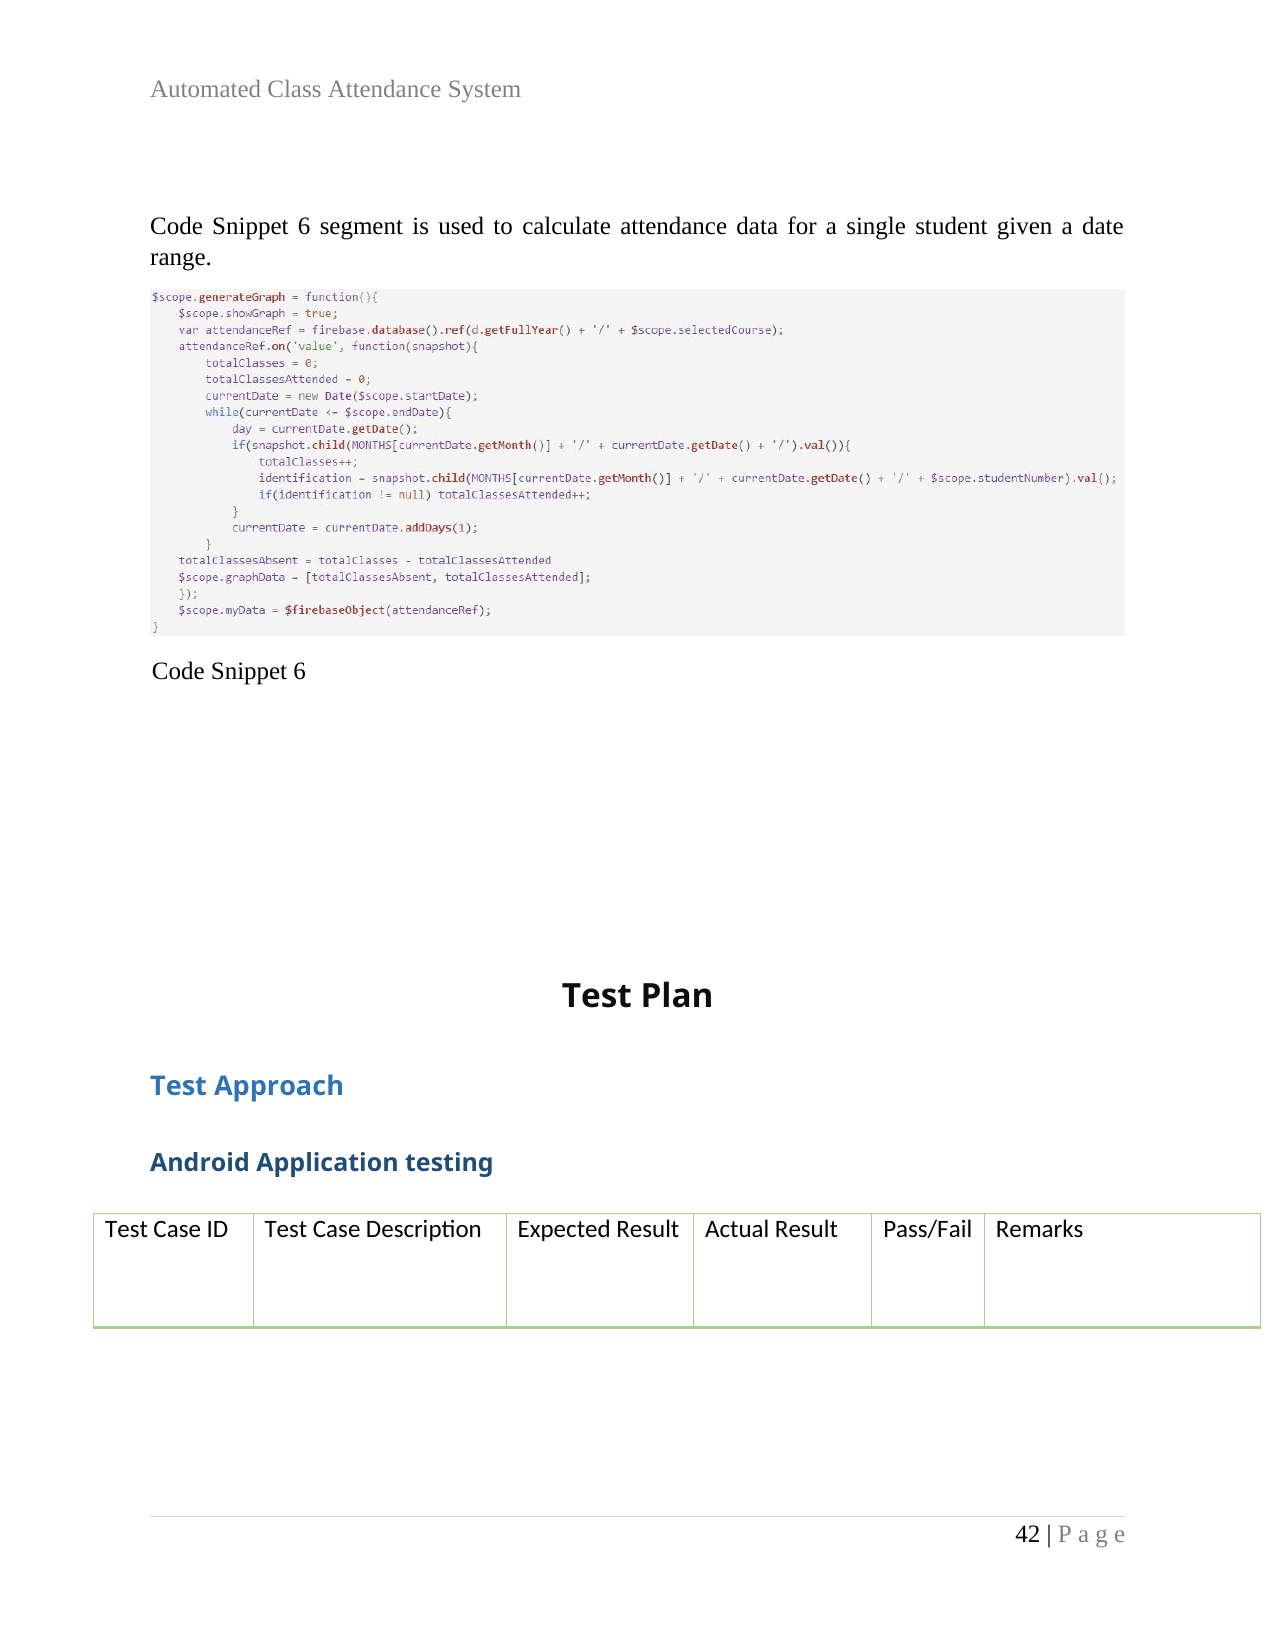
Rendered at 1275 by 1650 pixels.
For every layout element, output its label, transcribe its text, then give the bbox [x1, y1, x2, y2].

table_header Pass/Fail [872, 1214, 984, 1326]
table_header Expected Result [507, 1214, 693, 1326]
subtitle Android Application testing [150, 1144, 1125, 1178]
picture [150, 289, 1125, 636]
subtitle Test Approach [150, 1066, 1125, 1103]
table_header Actual Result [694, 1214, 871, 1326]
table_header Test Case ID [94, 1214, 253, 1326]
table_header Remarks [985, 1214, 1260, 1326]
text Code Snippet 6 segment is used to calculate attendance data for a single student given a date range. [150, 211, 1125, 271]
table_header Test Case Description [254, 1214, 506, 1326]
subtitle Test Plan [150, 971, 1125, 1017]
